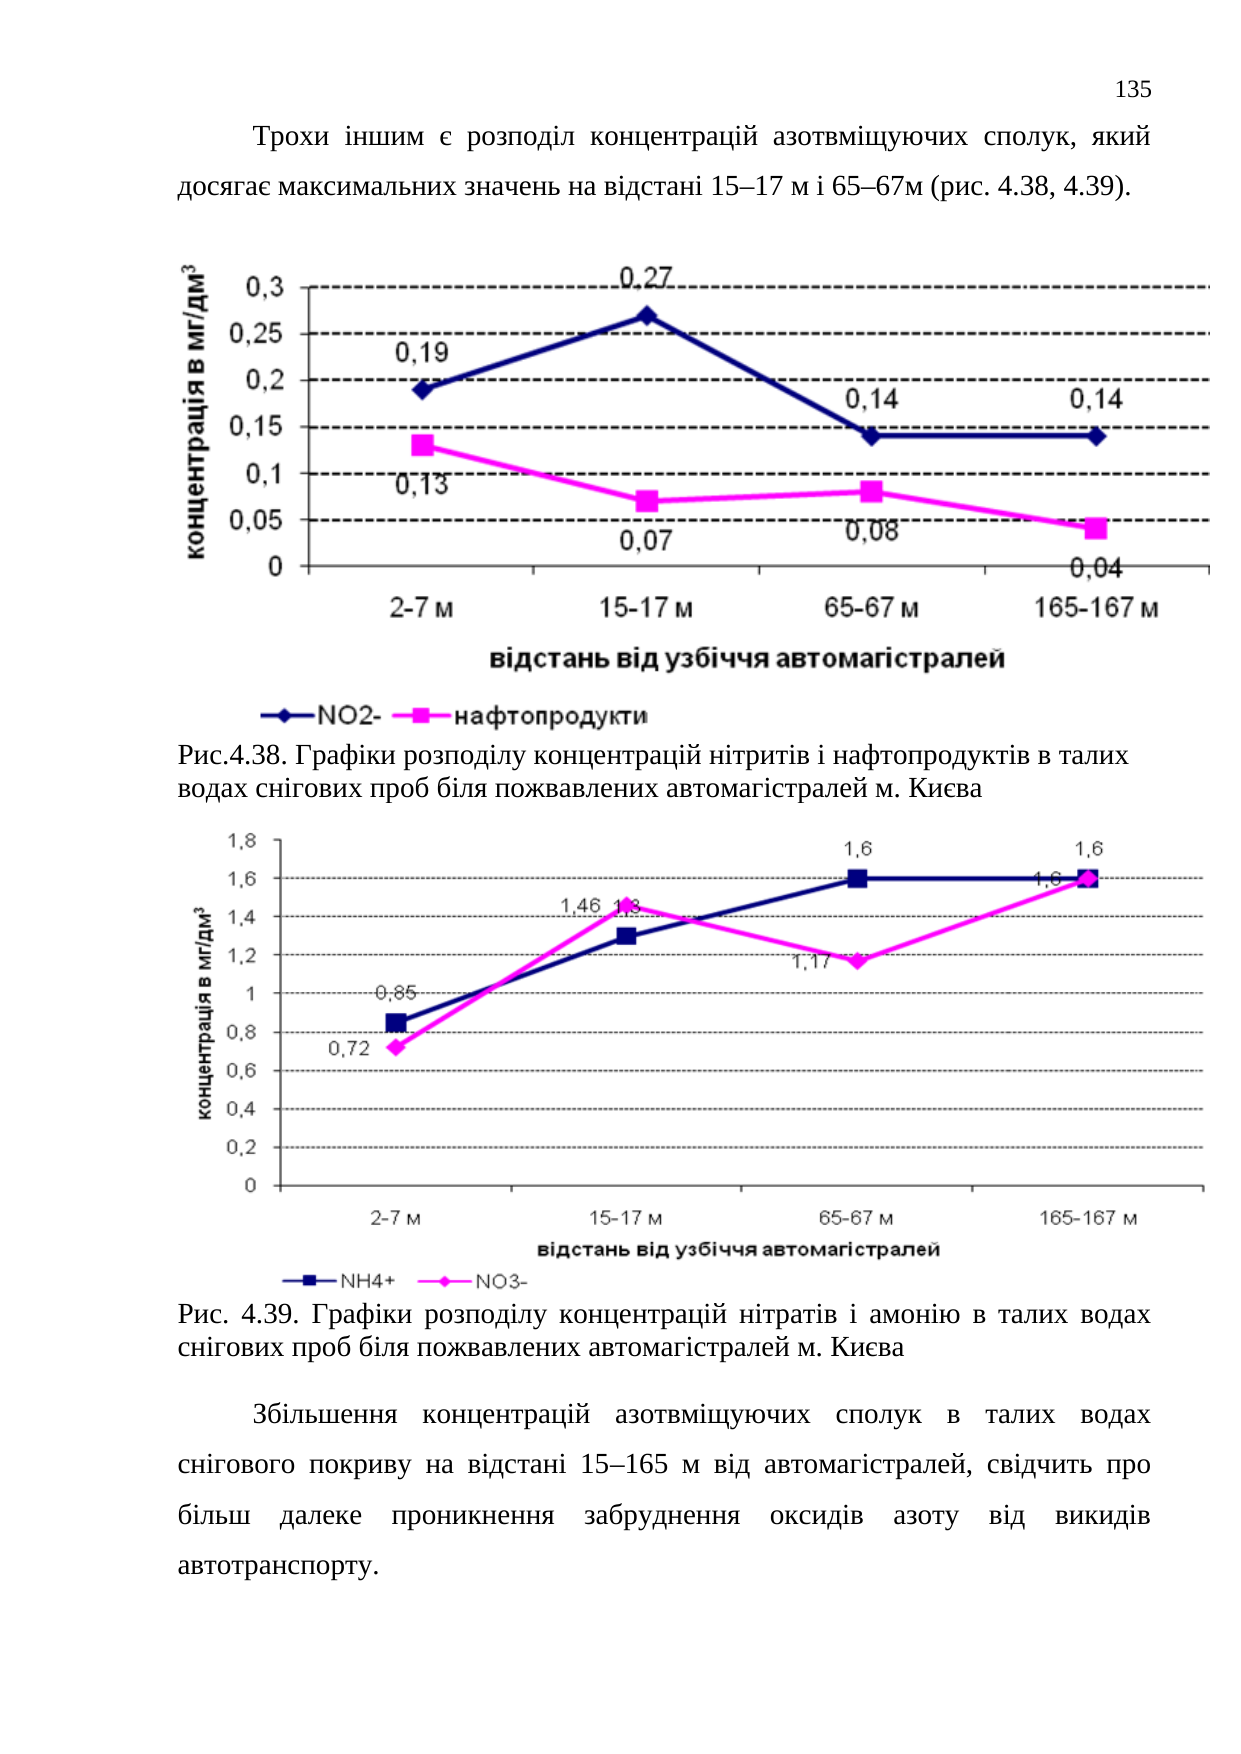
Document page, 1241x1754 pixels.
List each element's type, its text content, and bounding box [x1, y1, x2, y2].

picture [177, 803, 1210, 1296]
picture [177, 218, 1210, 737]
text Рис. 4.39. Графіки розподілу концентрацій нітратів і амонію в талих водах снігових проб біля пожвавлених автомагістралей м. Києва [177, 1296, 1152, 1363]
text Збільшення концентрацій азотвміщуючих сполук в талих водах снігового покриву на відстані 15– від автомагістралей, свідчить про більш далеке проникнення забруднення оксидів азоту від викидів автотранспорту. [177, 1396, 1152, 1581]
text Рис.4.38. Графіки розподілу концентрацій нітритів і нафтопродуктів в талих водах снігових проб біля пожвавлених автомагістралей м. Києва [177, 737, 1152, 803]
text Трохи іншим є розподіл концентрацій азотвміщуючих сполук, який досягає максимальних значень на відстані 15– і 65–67м (рис. 4.38, 4.39). [177, 118, 1152, 202]
